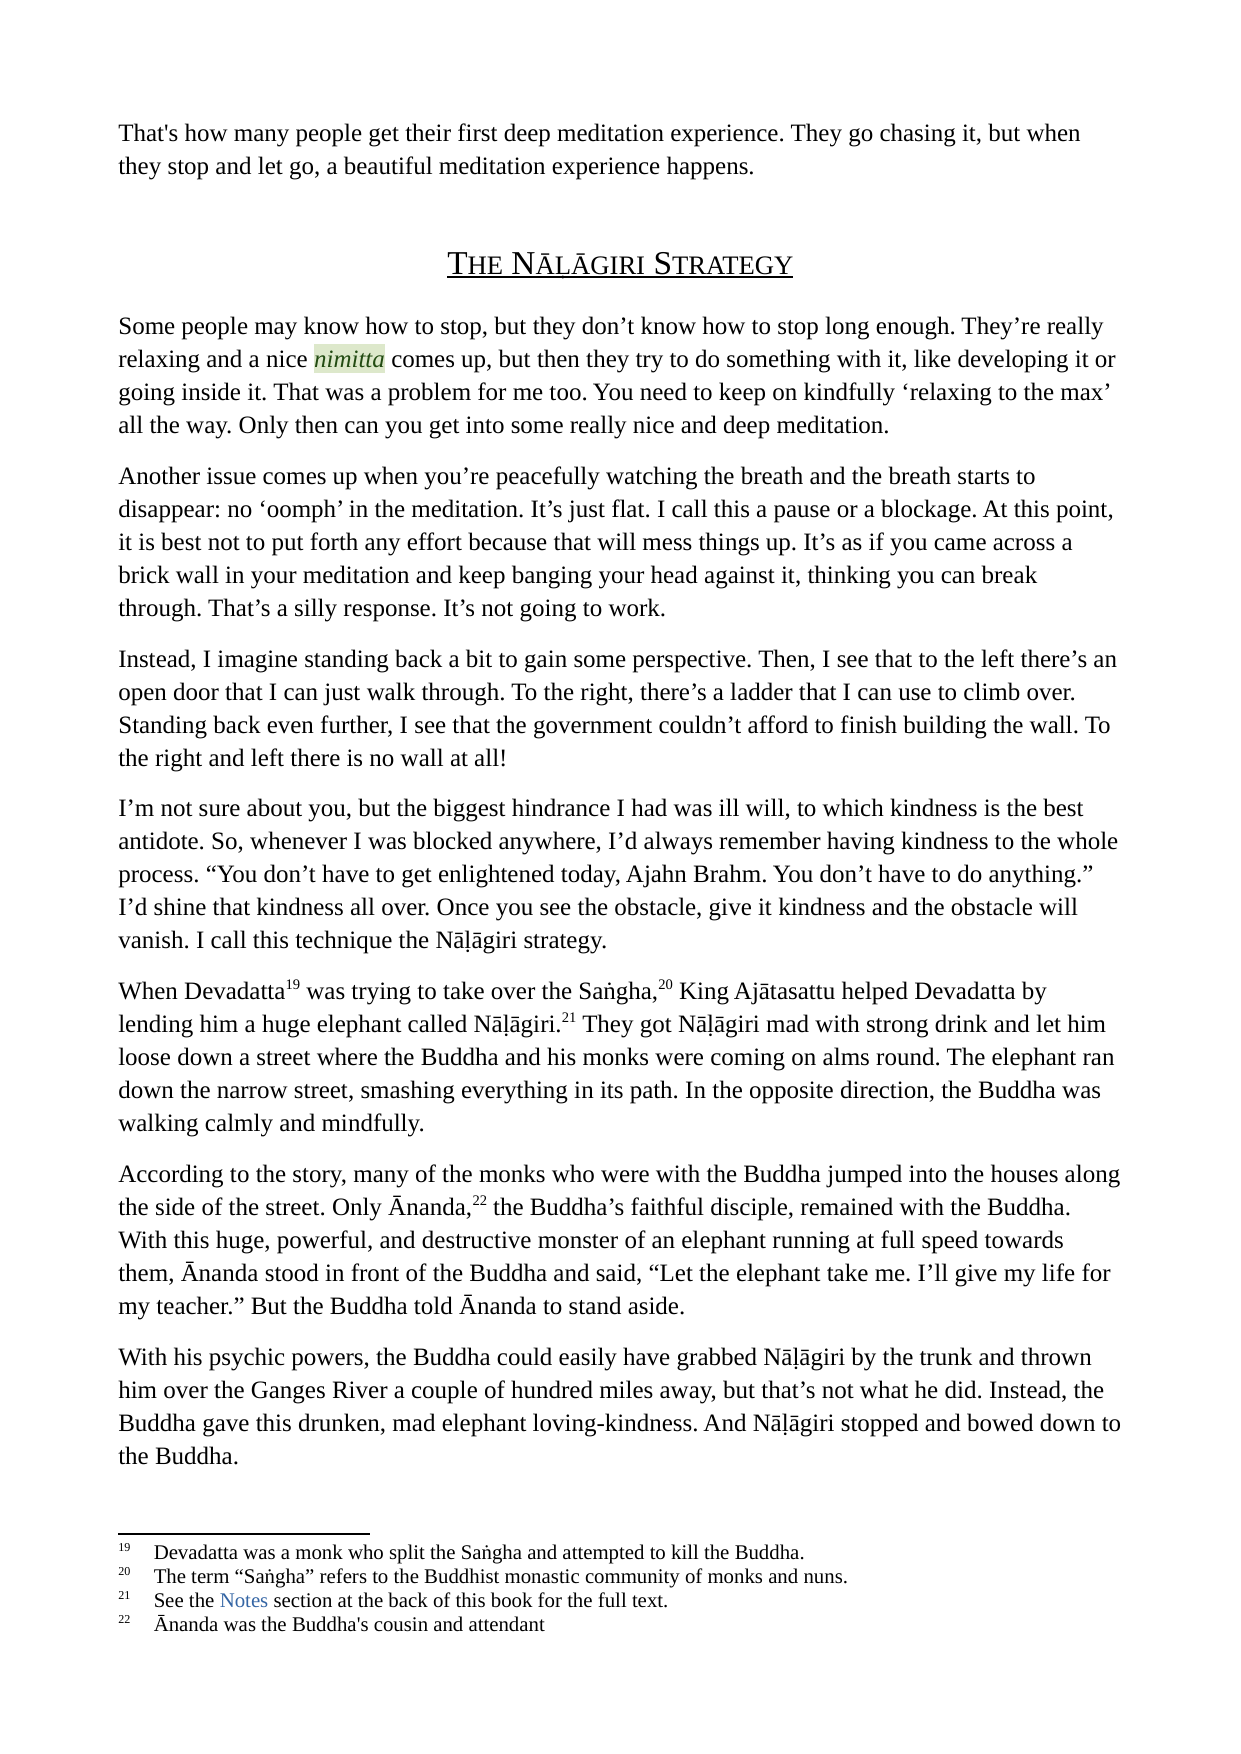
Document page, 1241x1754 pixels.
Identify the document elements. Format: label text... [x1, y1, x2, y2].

text The Nāḷāgiri Strategy [118, 243, 1122, 282]
text That's how many people get their first deep meditation experience. They go chasing it, but when they stop and let go, a beautiful meditation experience happens. [118, 118, 1122, 180]
text I’m not sure about you, but the biggest hindrance I had was ill will, to which kindness is the best antidote. So, whenever I was blocked anywhere, I’d always remember having kindness to the whole process. “You don’t have to get enlightened today, Ajahn Brahm. You don’t have to do anything.” I’d shine that kindness all over. Once you see the obstacle, give it kindness and the obstacle will vanish. I call this technique the Nāḷāgiri strategy. [118, 793, 1122, 954]
text When Devadatta was trying to take over the Saṅgha, King Ajātasattu helped Devadatta by lending him a huge elephant called Nāḷāgiri. They got Nāḷāgiri mad with strong drink and let him loose down a street where the Buddha and his monks were coming on alms round. The elephant ran down the narrow street, smashing everything in its path. In the opposite direction, the Buddha was walking calmly and mindfully. [118, 976, 1122, 1137]
text According to the story, many of the monks who were with the Buddha jumped into the houses along the side of the street. Only Ānanda, the Buddha’s faithful disciple, remained with the Buddha. With this huge, powerful, and destructive monster of an elephant running at full speed towards them, Ānanda stood in front of the Buddha and said, “Let the elephant take me. I’ll give my life for my teacher.” But the Buddha told Ānanda to stand aside. [118, 1159, 1122, 1320]
text Instead, I imagine standing back a bit to gain some perspective. Then, I see that to the left there’s an open door that I can just walk through. To the right, there’s a ladder that I can use to climb over. Standing back even further, I see that the government couldn’t afford to finish building the wall. To the right and left there is no wall at all! [118, 644, 1122, 771]
text Some people may know how to stop, but they don’t know how to stop long enough. They’re really relaxing and a nice nimitta comes up, but then they try to do something with it, like developing it or going inside it. That was a problem for me too. You need to keep on kindfully ‘relaxing to the max’ all the way. Only then can you get into some really nice and deep meditation. [118, 311, 1122, 439]
text Another issue comes up when you’re peacefully watching the breath and the breath starts to disappear: no ‘oomph’ in the meditation. It’s just flat. I call this a pause or a blockage. At this point, it is best not to put forth any effort because that will mess things up. It’s as if you came across a brick wall in your meditation and keep banging your head against it, thinking you can break through. That’s a silly response. It’s not going to work. [118, 461, 1122, 622]
text With his psychic powers, the Buddha could easily have grabbed Nāḷāgiri by the trunk and thrown him over the Ganges River a couple of hundred miles away, but that’s not what he did. Instead, the Buddha gave this drunken, mad elephant loving-kindness. And Nāḷāgiri stopped and bowed down to the Buddha. [118, 1342, 1122, 1470]
